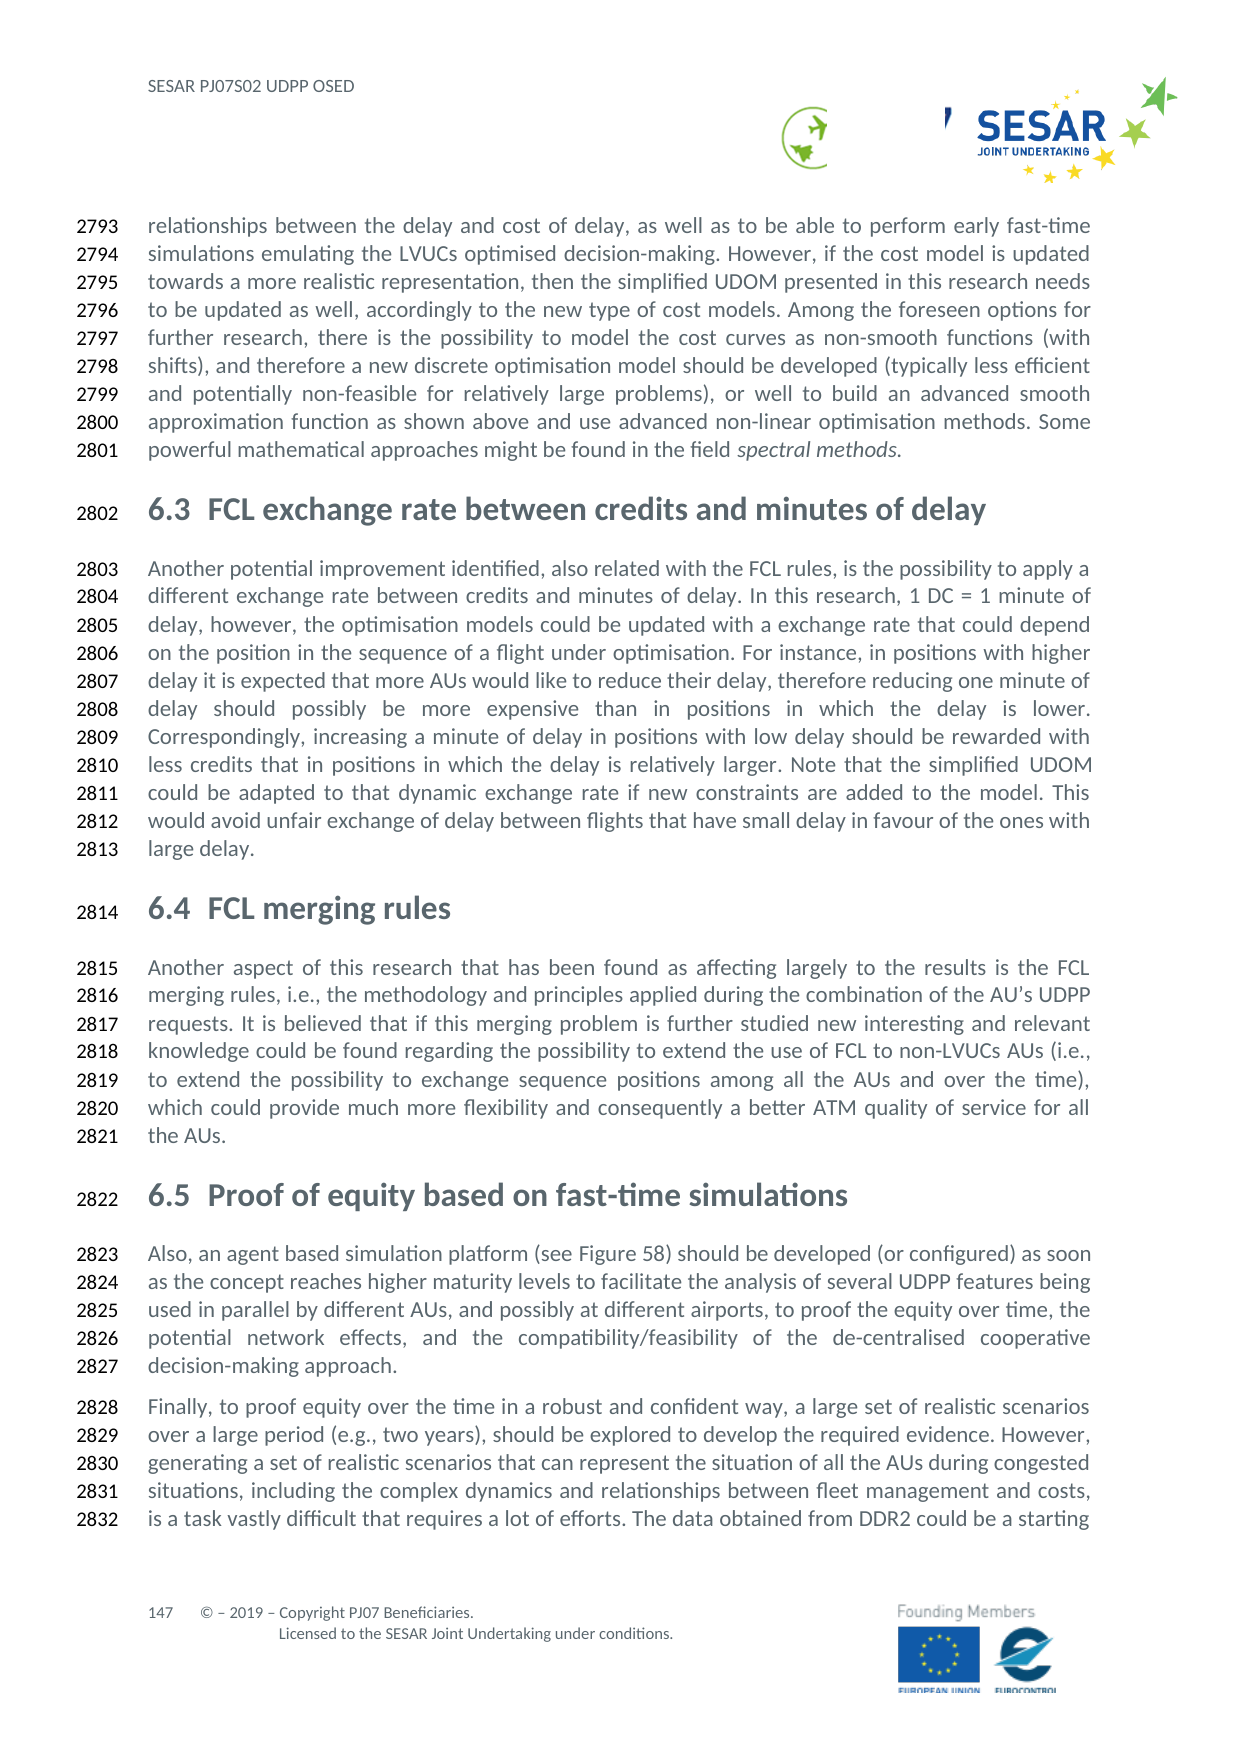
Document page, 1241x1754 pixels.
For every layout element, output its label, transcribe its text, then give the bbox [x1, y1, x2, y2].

text Another potential improvement identified, also related with the FCL rules, is the possibility to apply a different exchange rate between credits and minutes of delay. In this research, 1 DC = 1 minute of delay, however, the optimisation models could be updated with a exchange rate that could depend on the position in the sequence of a flight under optimisation. For instance, in positions with higher delay it is expected that more AUs would like to reduce their delay, therefore reducing one minute of delay should possibly be more expensive than in positions in which the delay is lower. Correspondingly, increasing a minute of delay in positions with low delay should be rewarded with less credits that in positions in which the delay is relatively larger. Note that the simplified UDOM could be adapted to that dynamic exchange rate if new constraints are added to the model. This would avoid unfair exchange of delay between flights that have small delay in favour of the ones with large delay. [148, 554, 1092, 862]
text Another aspect of this research that has been found as affecting largely to the results is the FCL merging rules, i.e., the methodology and principles applied during the combination of the AU’s UDPP requests. It is believed that if this merging problem is further studied new interesting and relevant knowledge could be found regarding the possibility to extend the use of FCL to non-LVUCs AUs (i.e., to extend the possibility to exchange sequence positions among all the AUs and over the time), which could provide much more flexibility and consequently a better ATM quality of service for all the AUs. [148, 953, 1092, 1149]
subtitle FCL merging rules [148, 887, 1092, 928]
subtitle Proof of equity based on fast-time simulations [148, 1174, 1092, 1214]
subtitle FCL exchange rate between credits and minutes of delay [148, 488, 1092, 529]
picture [767, 79, 958, 180]
text Also, an agent based simulation platform (see Figure 58) should be developed (or configured) as soon as the concept reaches higher maturity levels to facilitate the analysis of several UDPP features being used in parallel by different AUs, and possibly at different airports, to proof the equity over time, the potential network effects, and the compatibility/feasibility of the de-centralised cooperative decision-making approach. [148, 1239, 1092, 1379]
